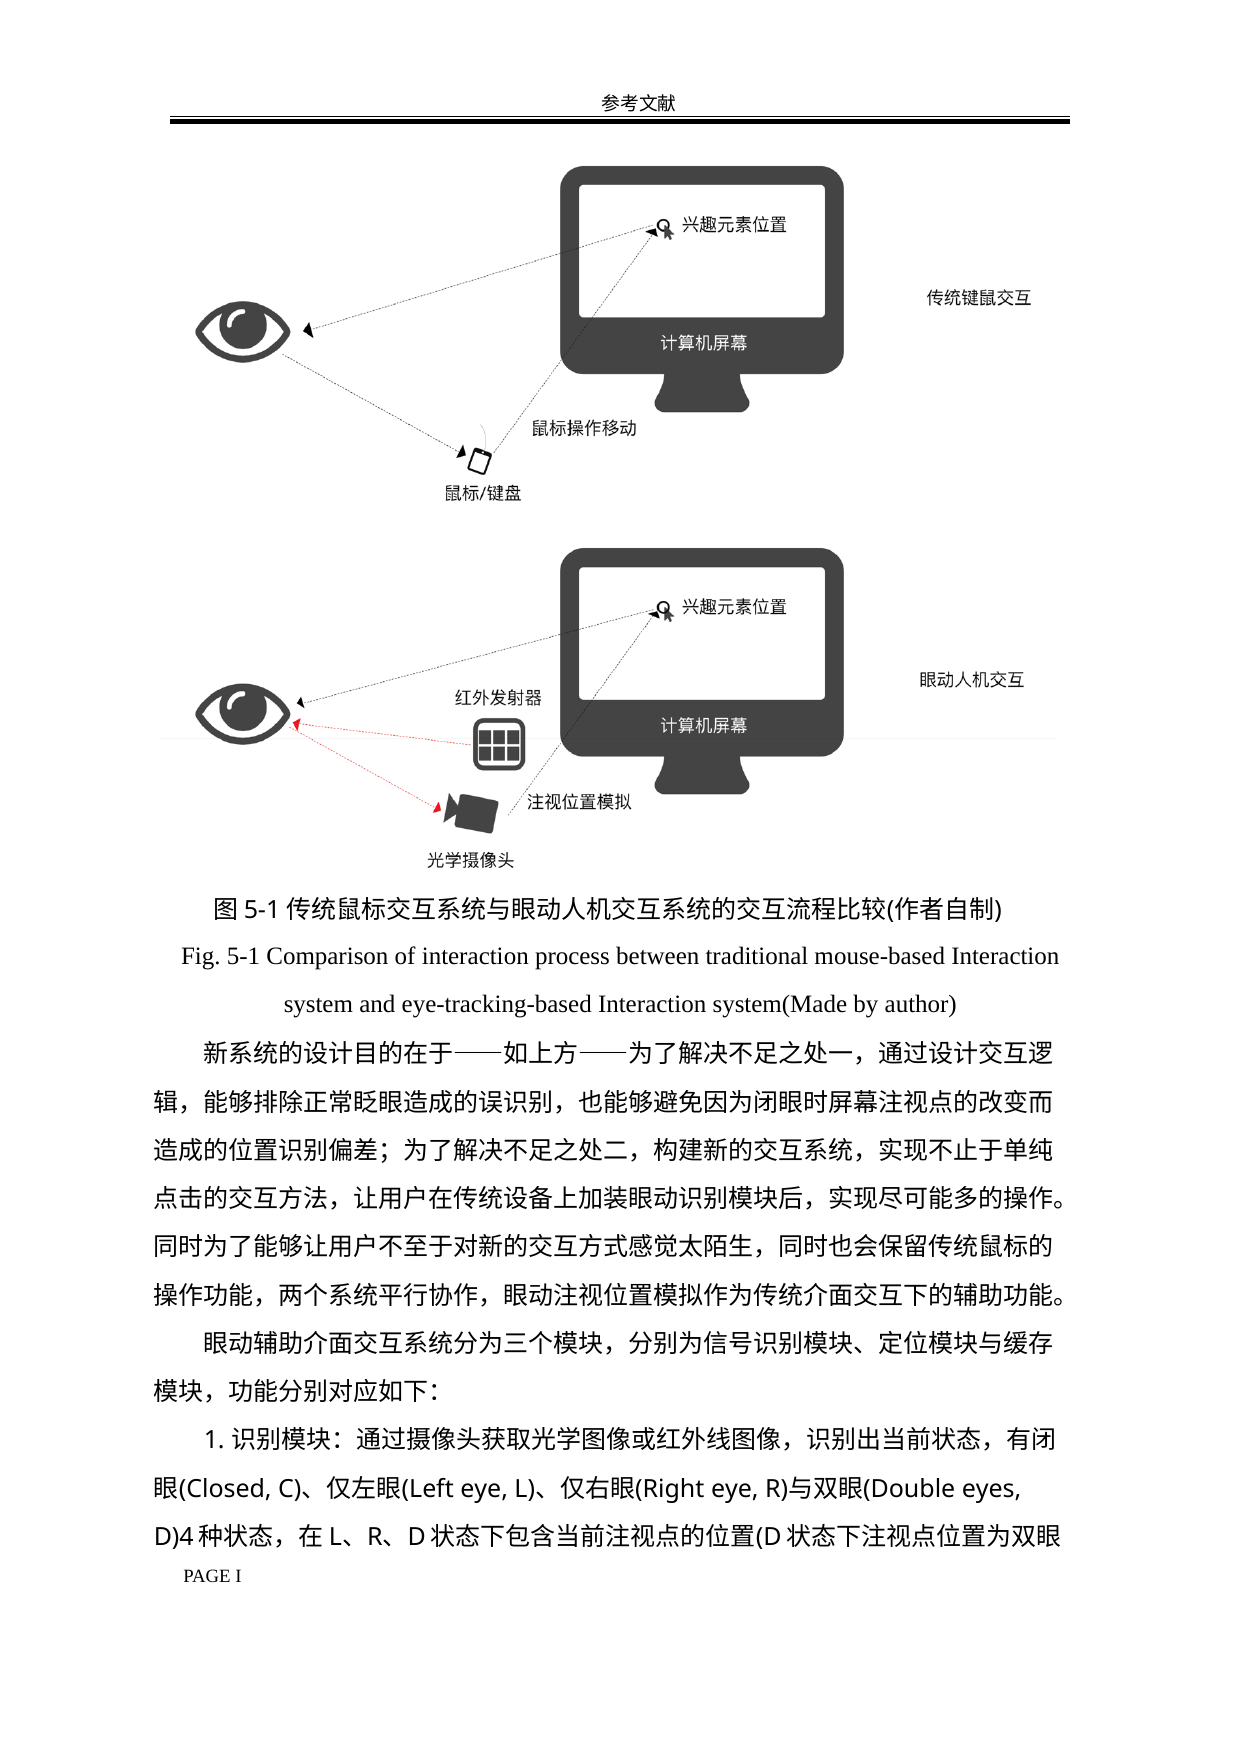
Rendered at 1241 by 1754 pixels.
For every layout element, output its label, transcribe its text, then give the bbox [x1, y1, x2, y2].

text 新系统的设计目的在于——如4.2.2——为了解决不足之处一，通过设计交互逻辑，能够排除正常眨眼造成的误识别，也能够避免因为闭眼时屏幕注视点的改变而造成的位置识别偏差；为了解决不足之处二，构建新的交互系统，实现不止于单纯点击的交互方法，让用户在传统设备上加装眼动识别模块后，实现尽可能多的操作。同时为了能够让用户不至于对新的交互方式感觉太陌生，同时也会保留传统鼠标的操作功能，两个系统平行协作，眼动注视位置模拟作为传统介面交互下的辅助功能。 [153, 1028, 1062, 1317]
picture [159, 160, 1056, 870]
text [153, 1414, 1062, 1558]
text Fig. 5-1 Comparison of interaction process between traditional mouse-based Interaction system and eye-tracking-based Interaction system(Made by author) [153, 932, 1087, 1028]
text 眼动辅助介面交互系统分为三个模块，分别为信号识别模块、定位模块与缓存模块，功能分别对应如下： [153, 1317, 1062, 1414]
text 图5-1 传统鼠标交互系统与眼动人机交互系统的交互流程比较(作者自制) [153, 883, 1062, 932]
